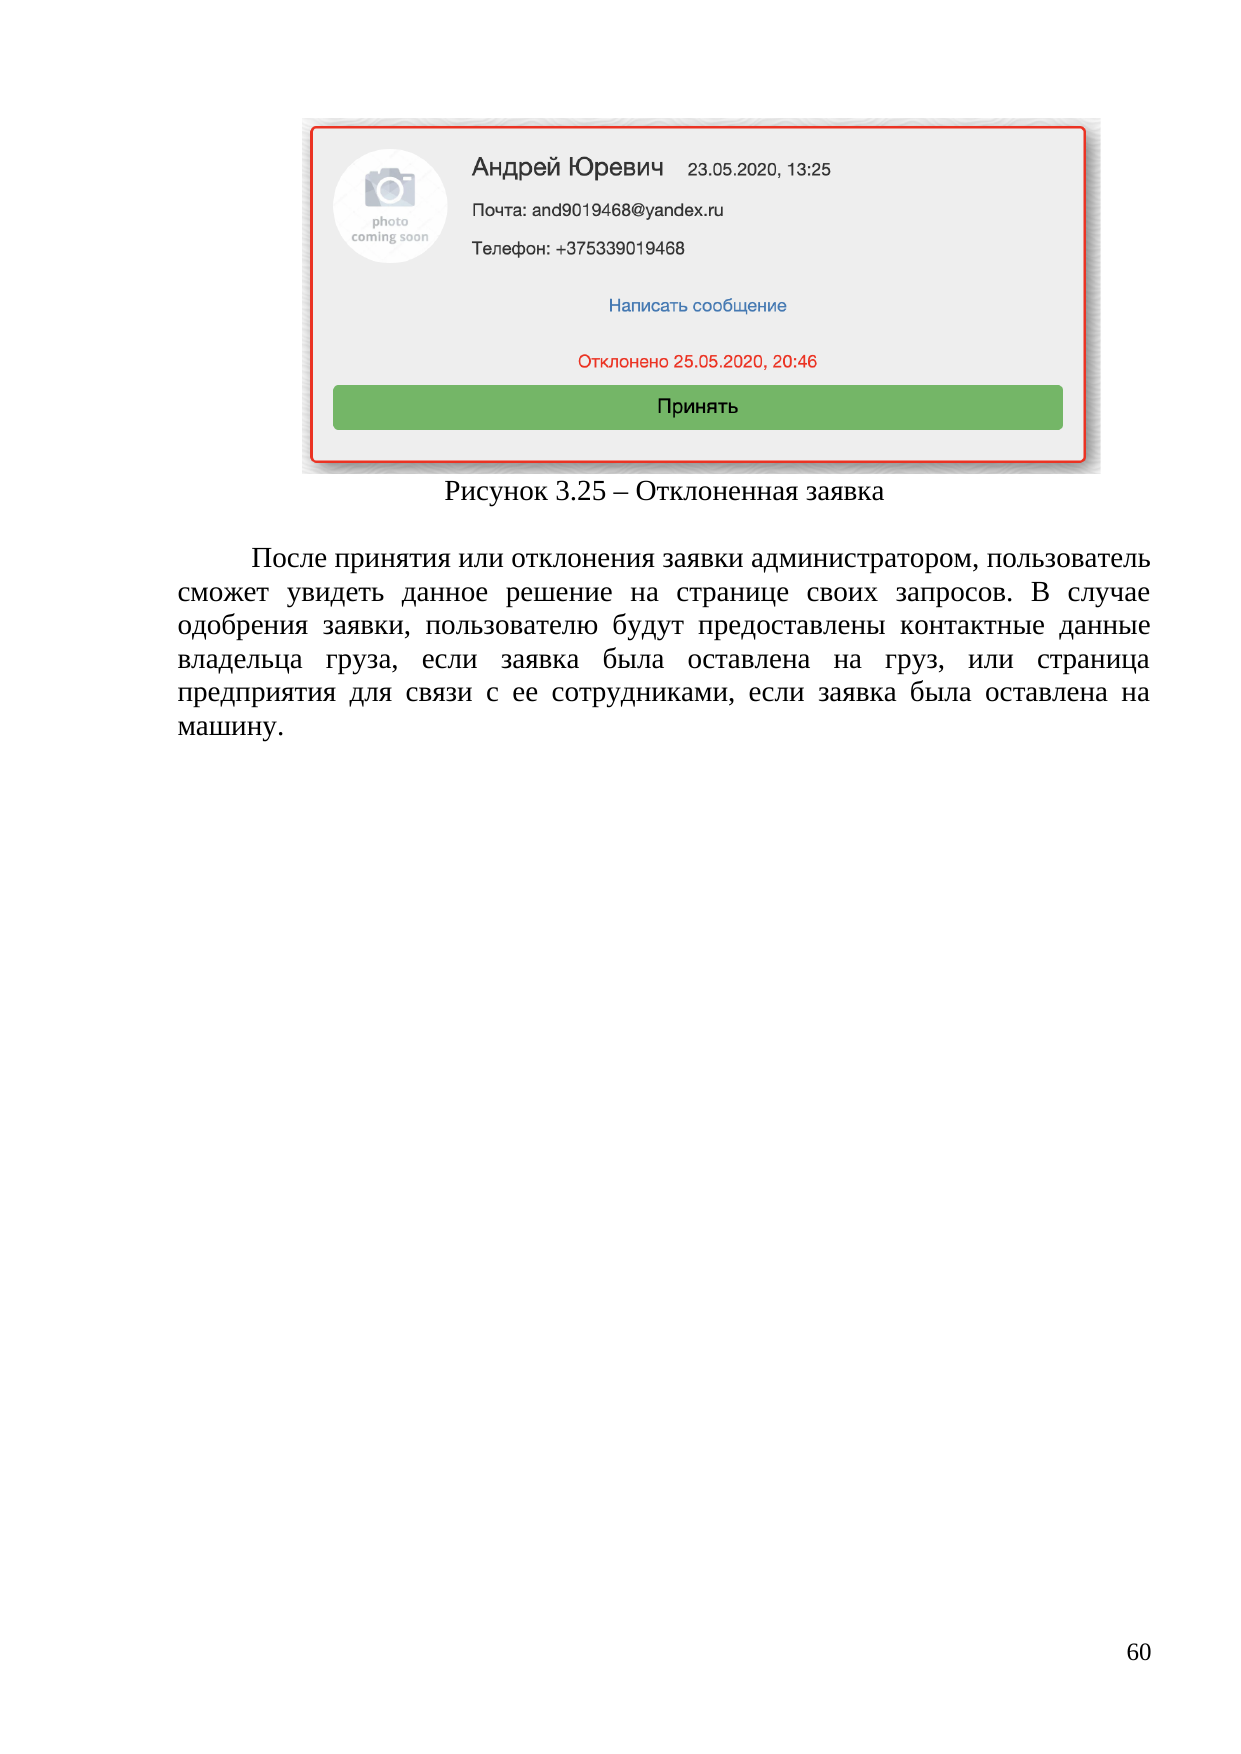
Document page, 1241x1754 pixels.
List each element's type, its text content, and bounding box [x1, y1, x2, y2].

text Рисунок 3.25 – Отклоненная заявка [177, 473, 1152, 507]
text После принятия или отклонения заявки администратором, пользователь сможет увидеть данное решение на странице своих запросов. В случае одобрения заявки, пользователю будут предоставлены контактные данные владельца груза, если заявка была оставлена на груз, или страница предприятия для связи с ее сотрудниками, если заявка была оставлена на машину. [177, 540, 1152, 741]
picture [302, 118, 1101, 474]
